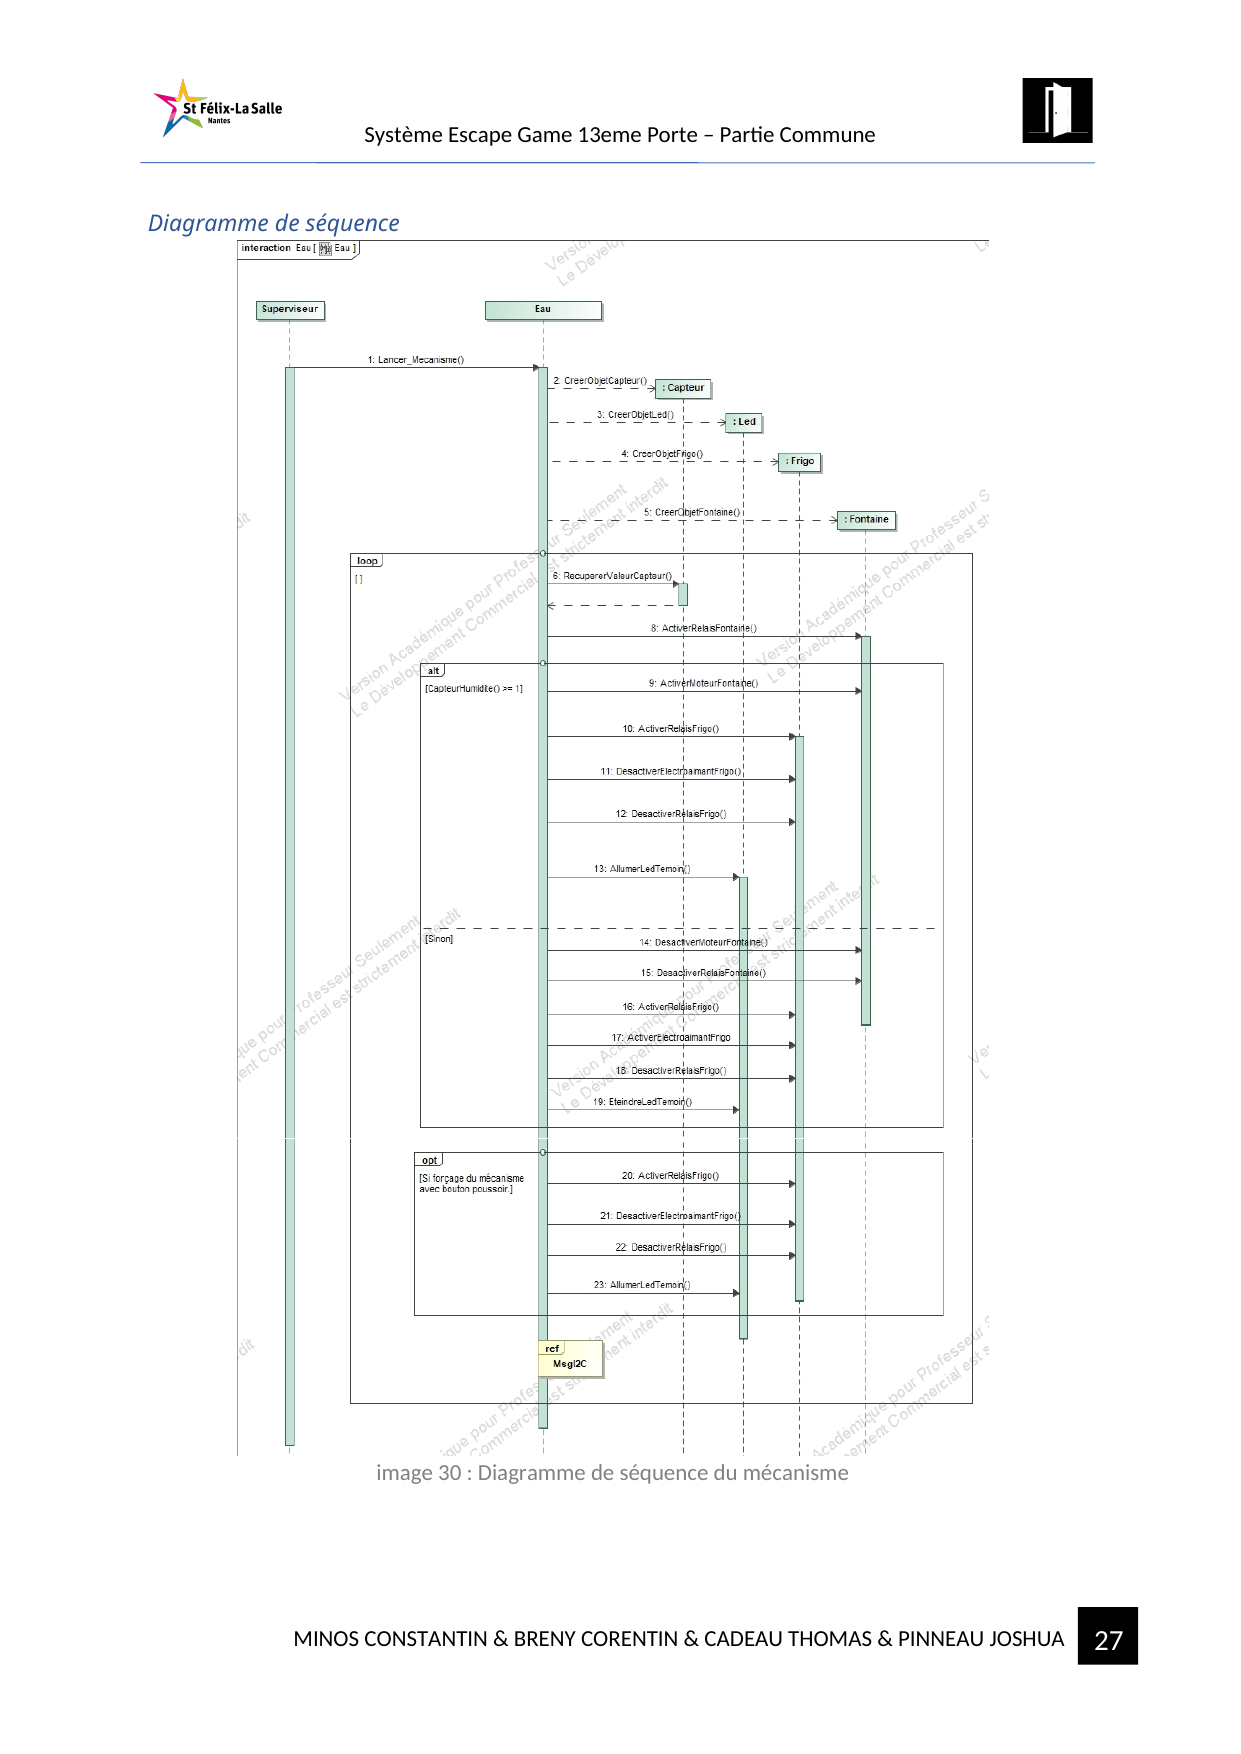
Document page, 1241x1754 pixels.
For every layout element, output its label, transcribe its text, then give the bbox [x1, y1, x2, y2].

subtitle Diagramme de séquence [148, 207, 1078, 238]
picture [147, 73, 290, 142]
picture [236, 240, 989, 1138]
picture [1022, 78, 1093, 143]
picture [236, 1139, 989, 1456]
